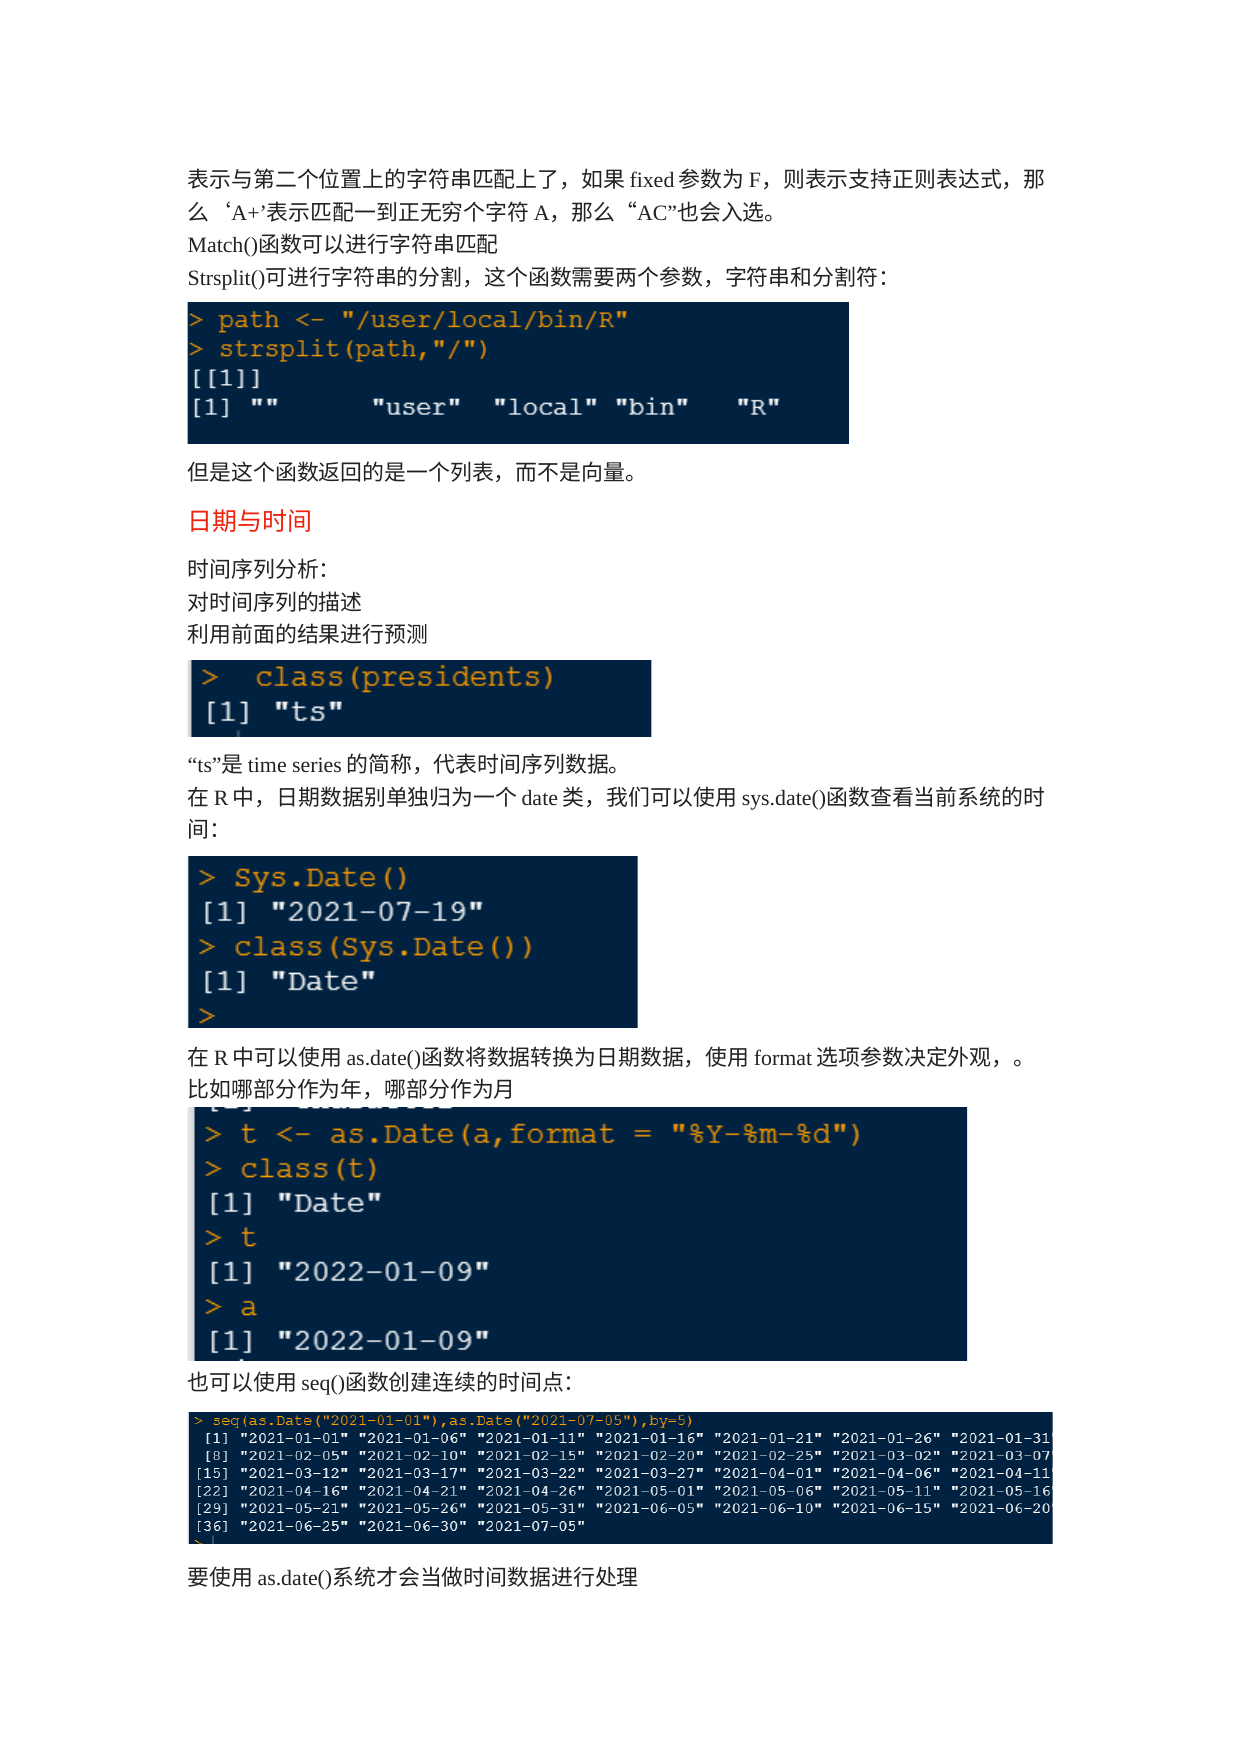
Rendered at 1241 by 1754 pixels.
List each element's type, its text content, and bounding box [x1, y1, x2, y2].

picture [187, 1107, 968, 1361]
text 利用前面的结果进行预测 [187, 617, 1053, 649]
text 表示与第二个位置上的字符串匹配上了，如果fixed参数为F，则表示支持正则表达式，那么‘A+’表示匹配一到正无穷个字符A，那么“AC”也会入选。 [187, 162, 1053, 227]
text Match()函数可以进行字符串匹配 [187, 227, 1053, 259]
picture [187, 856, 638, 1028]
text 在R中，日期数据别单独归为一个date类，我们可以使用sys.date()函数查看当前系统的时间： [187, 779, 1053, 844]
text 对时间序列的描述 [187, 584, 1053, 617]
text Strsplit()可进行字符串的分割，这个函数需要两个参数，字符串和分割符： [187, 259, 1053, 292]
picture [187, 302, 849, 444]
picture [187, 660, 652, 737]
text 要使用as.date()系统才会当做时间数据进行处理 [187, 1559, 1053, 1592]
text 时间序列分析： [187, 552, 1053, 584]
text 但是这个函数返回的是一个列表，而不是向量。 [187, 454, 1053, 487]
text 也可以使用seq()函数创建连续的时间点： [187, 1364, 1053, 1397]
text 在R中可以使用as.date()函数将数据转换为日期数据，使用format选项参数决定外观，。比如哪部分作为年，哪部分作为月 [187, 1039, 1053, 1104]
text 日期与时间 [187, 487, 1053, 552]
text “ts”是time series的简称，代表时间序列数据。 [187, 747, 1053, 779]
picture [187, 1412, 1053, 1544]
